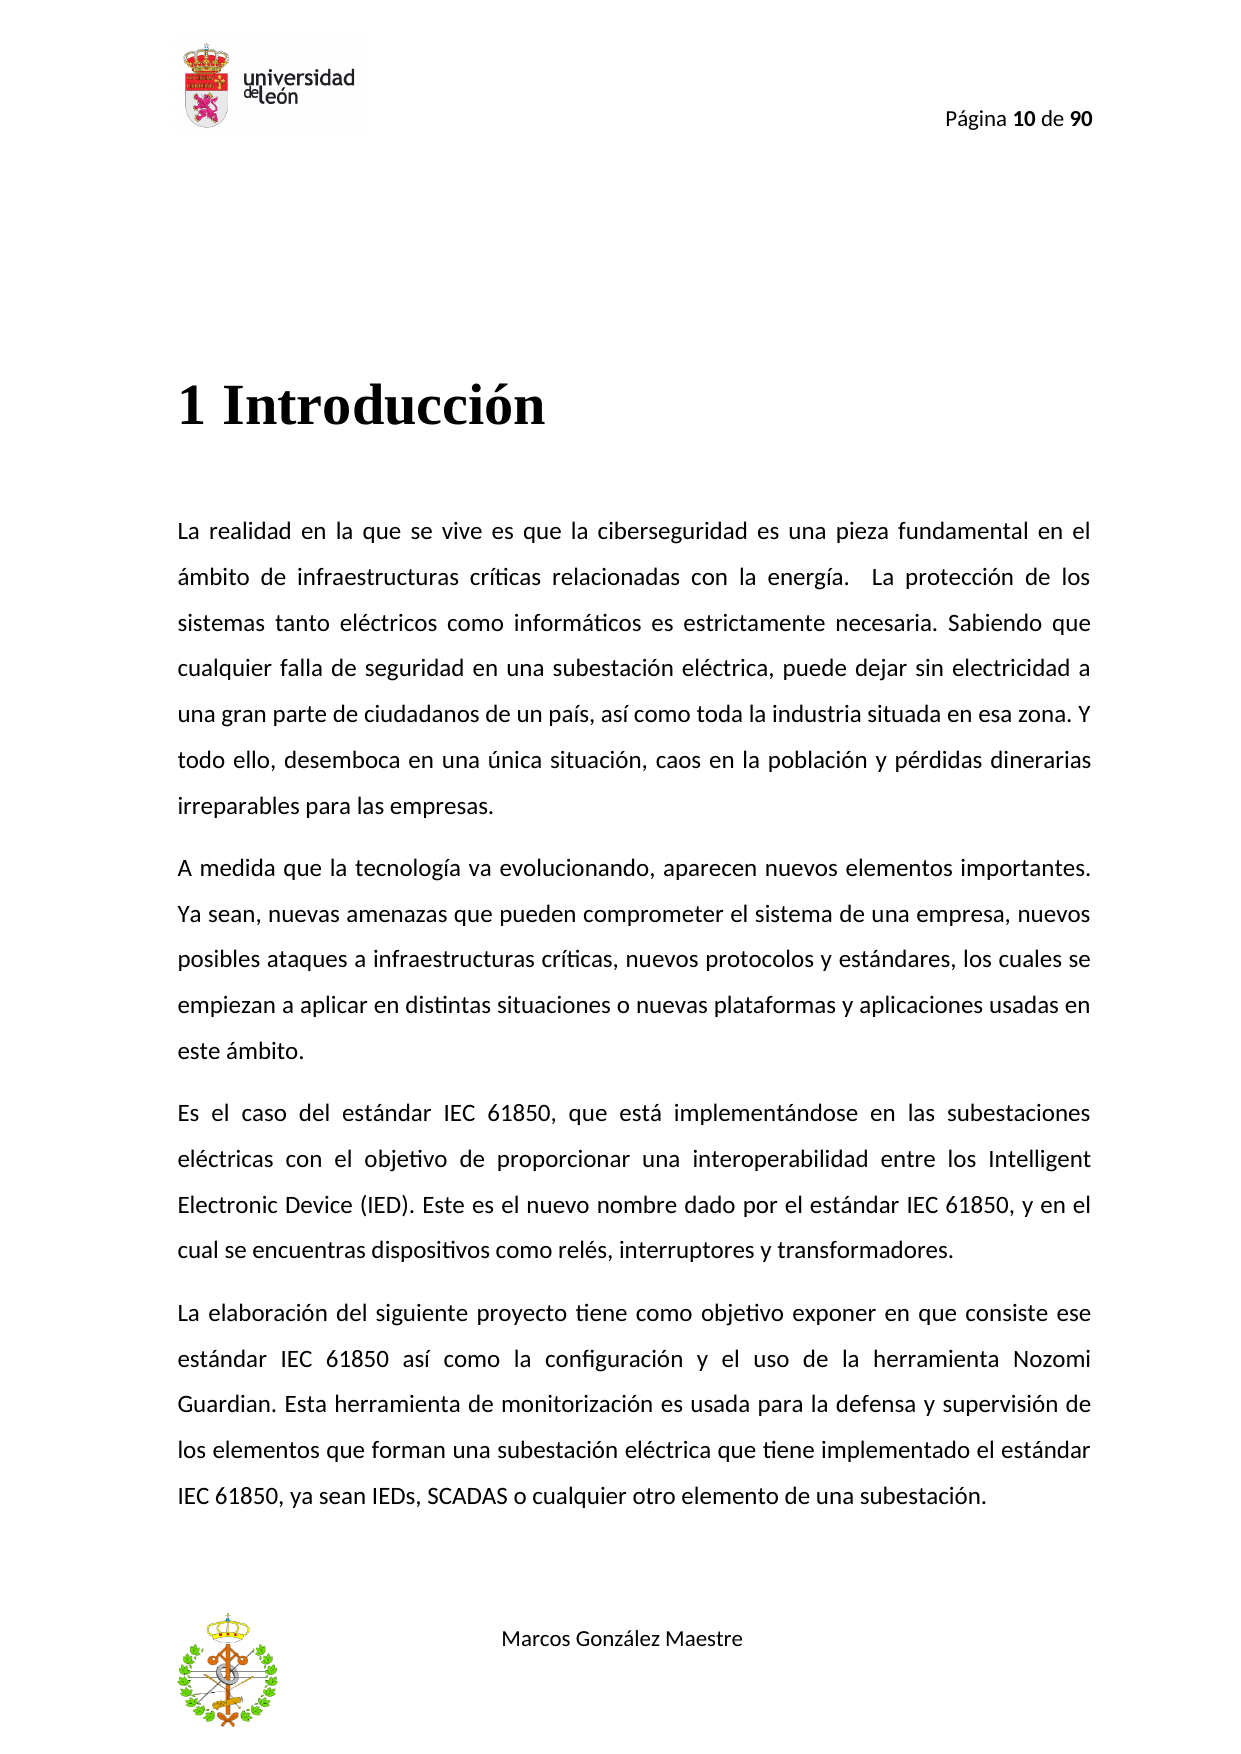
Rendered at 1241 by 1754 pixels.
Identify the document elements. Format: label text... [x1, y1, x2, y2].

picture [172, 32, 365, 138]
text La realidad en la que se vive es que la ciberseguridad es una pieza fundamental en el ámbito de infraestructuras críticas relacionadas con la energía. La protección de los sistemas tanto eléctricos como informáticos es estrictamente necesaria. Sabiendo que cualquier falla de seguridad en una subestación eléctrica, puede dejar sin electricidad a una gran parte de ciudadanos de un país, así como toda la industria situada en esa zona. Y todo ello, desemboca en una única situación, caos en la población y pérdidas dinerarias irreparables para las empresas. [177, 515, 1092, 820]
subtitle Introducción [177, 370, 1092, 437]
text La elaboración del siguiente proyecto tiene como objetivo exponer en que consiste ese estándar IEC 61850 así como la configuración y el uso de la herramienta Nozomi Guardian. Esta herramienta de monitorización es usada para la defensa y supervisión de los elementos que forman una subestación eléctrica que tiene implementado el estándar IEC 61850, ya sean IEDs, SCADAS o cualquier otro elemento de una subestación. [177, 1297, 1092, 1511]
picture [177, 1613, 278, 1727]
text A medida que la tecnología va evolucionando, aparecen nuevos elementos importantes. Ya sean, nuevas amenazas que pueden comprometer el sistema de una empresa, nuevos posibles ataques a infraestructuras críticas, nuevos protocolos y estándares, los cuales se empiezan a aplicar en distintas situaciones o nuevas plataformas y aplicaciones usadas en este ámbito. [177, 852, 1092, 1066]
text Es el caso del estándar IEC 61850, que está implementándose en las subestaciones eléctricas con el objetivo de proporcionar una interoperabilidad entre los Intelligent Electronic Device (IED). Este es el nuevo nombre dado por el estándar IEC 61850, y en el cual se encuentras dispositivos como relés, interruptores y transformadores. [177, 1097, 1092, 1265]
